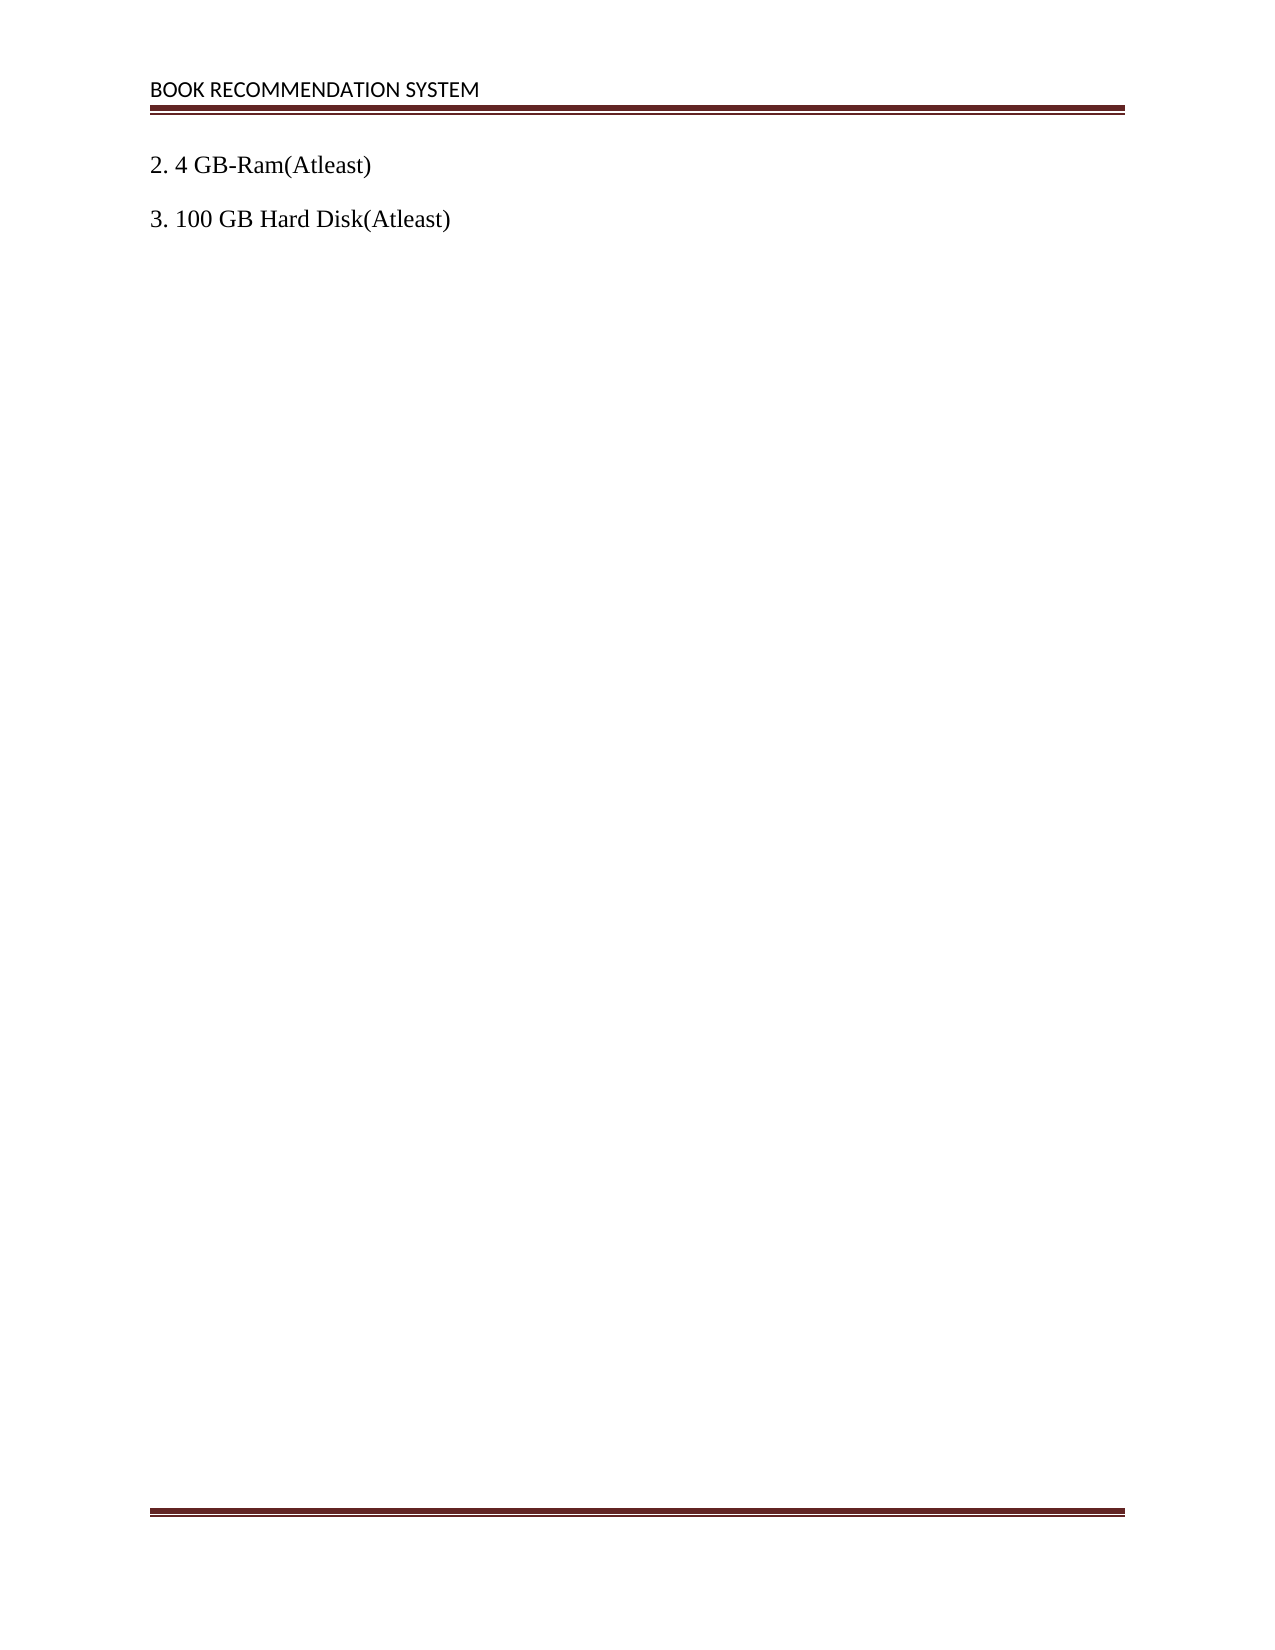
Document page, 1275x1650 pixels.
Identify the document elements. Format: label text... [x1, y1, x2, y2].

text 3. 100 GB Hard Disk(Atleast) [150, 204, 1125, 233]
text 2. 4 GB-Ram(Atleast) [150, 150, 1125, 179]
